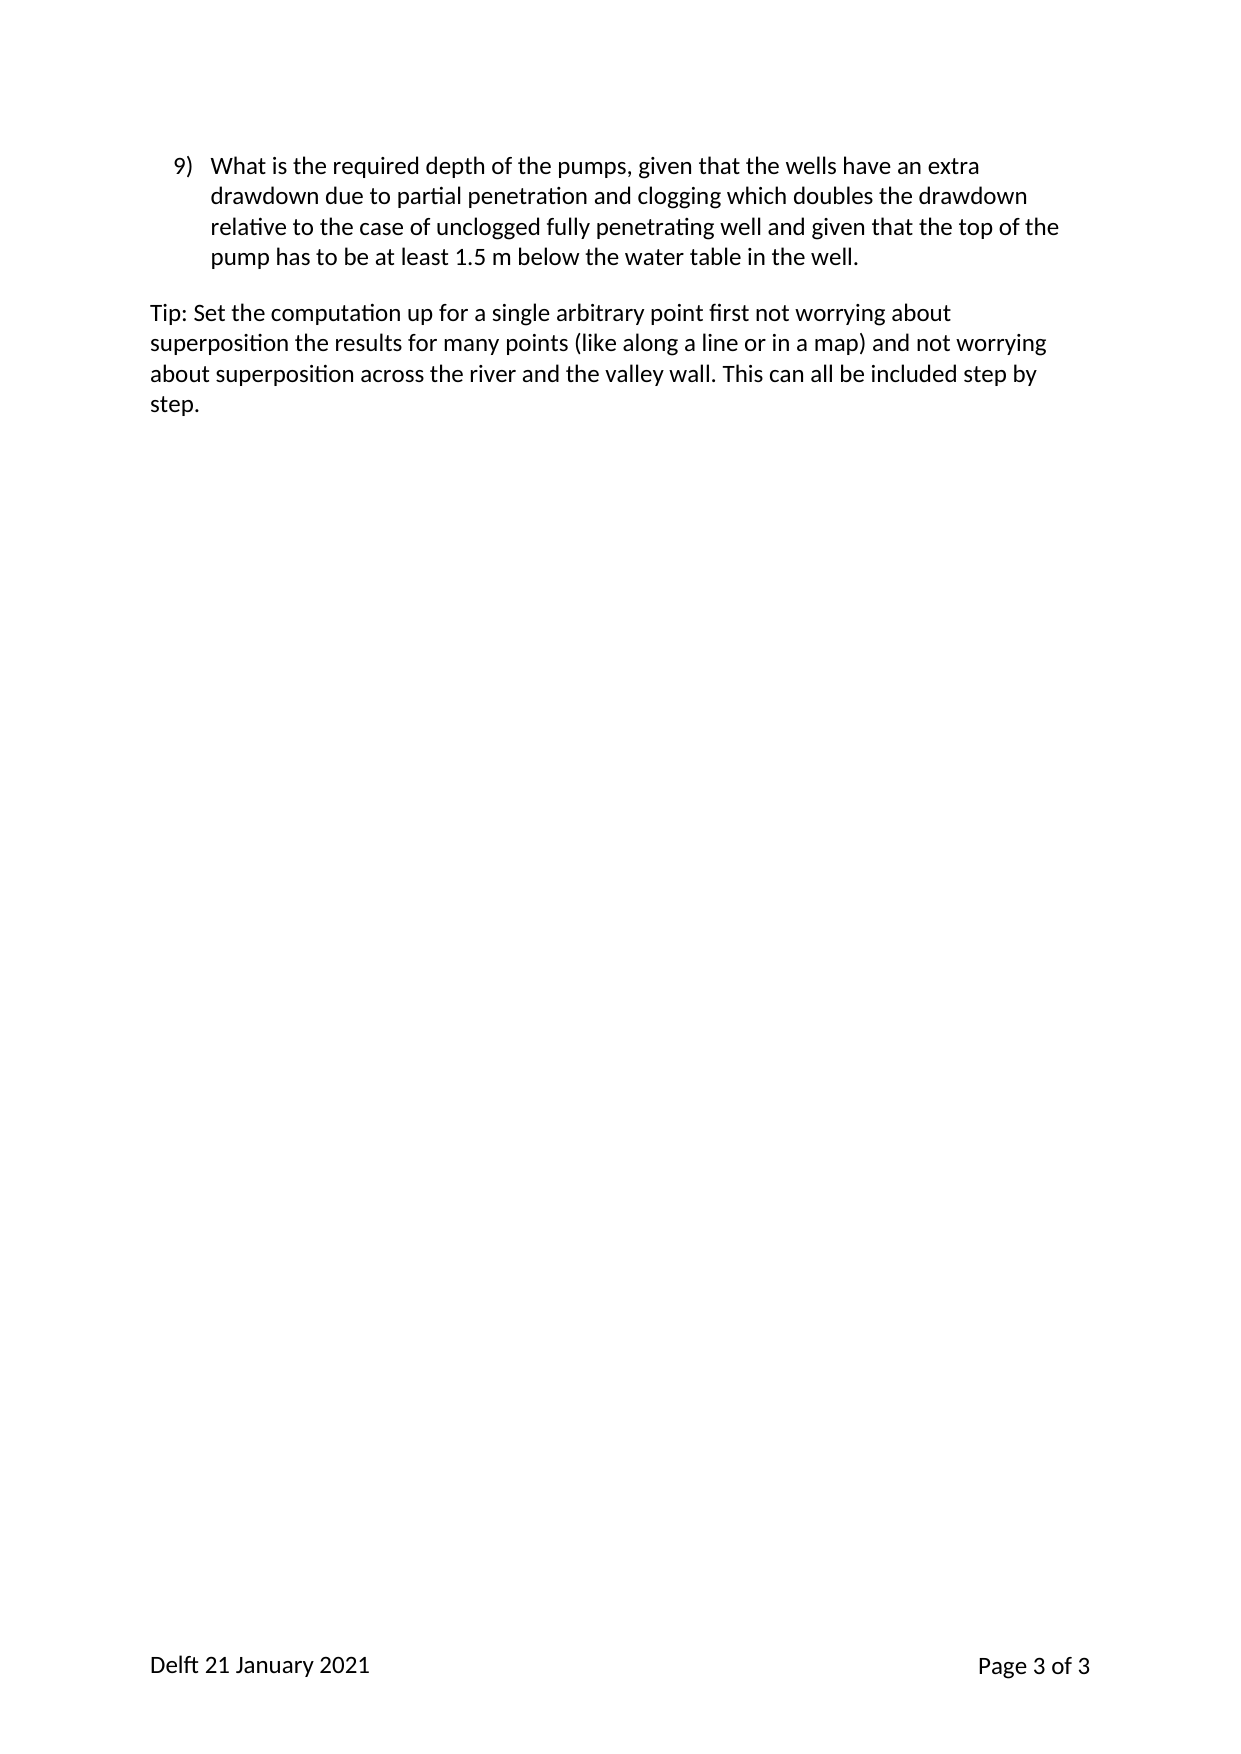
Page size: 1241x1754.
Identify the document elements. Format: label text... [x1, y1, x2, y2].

text Tip: Set the computation up for a single arbitrary point first not worrying about superposition the results for many points (like along a line or in a map) and not worrying about superposition across the river and the valley wall. This can all be included step by step. [150, 297, 1090, 419]
list What is the required depth of the pumps, given that the wells have an extra drawdown due to partial penetration and clogging which doubles the drawdown relative to the case of unclogged fully penetrating well and given that the top of the pump has to be at least 1.5 m below the water table in the well. [173, 150, 1090, 272]
